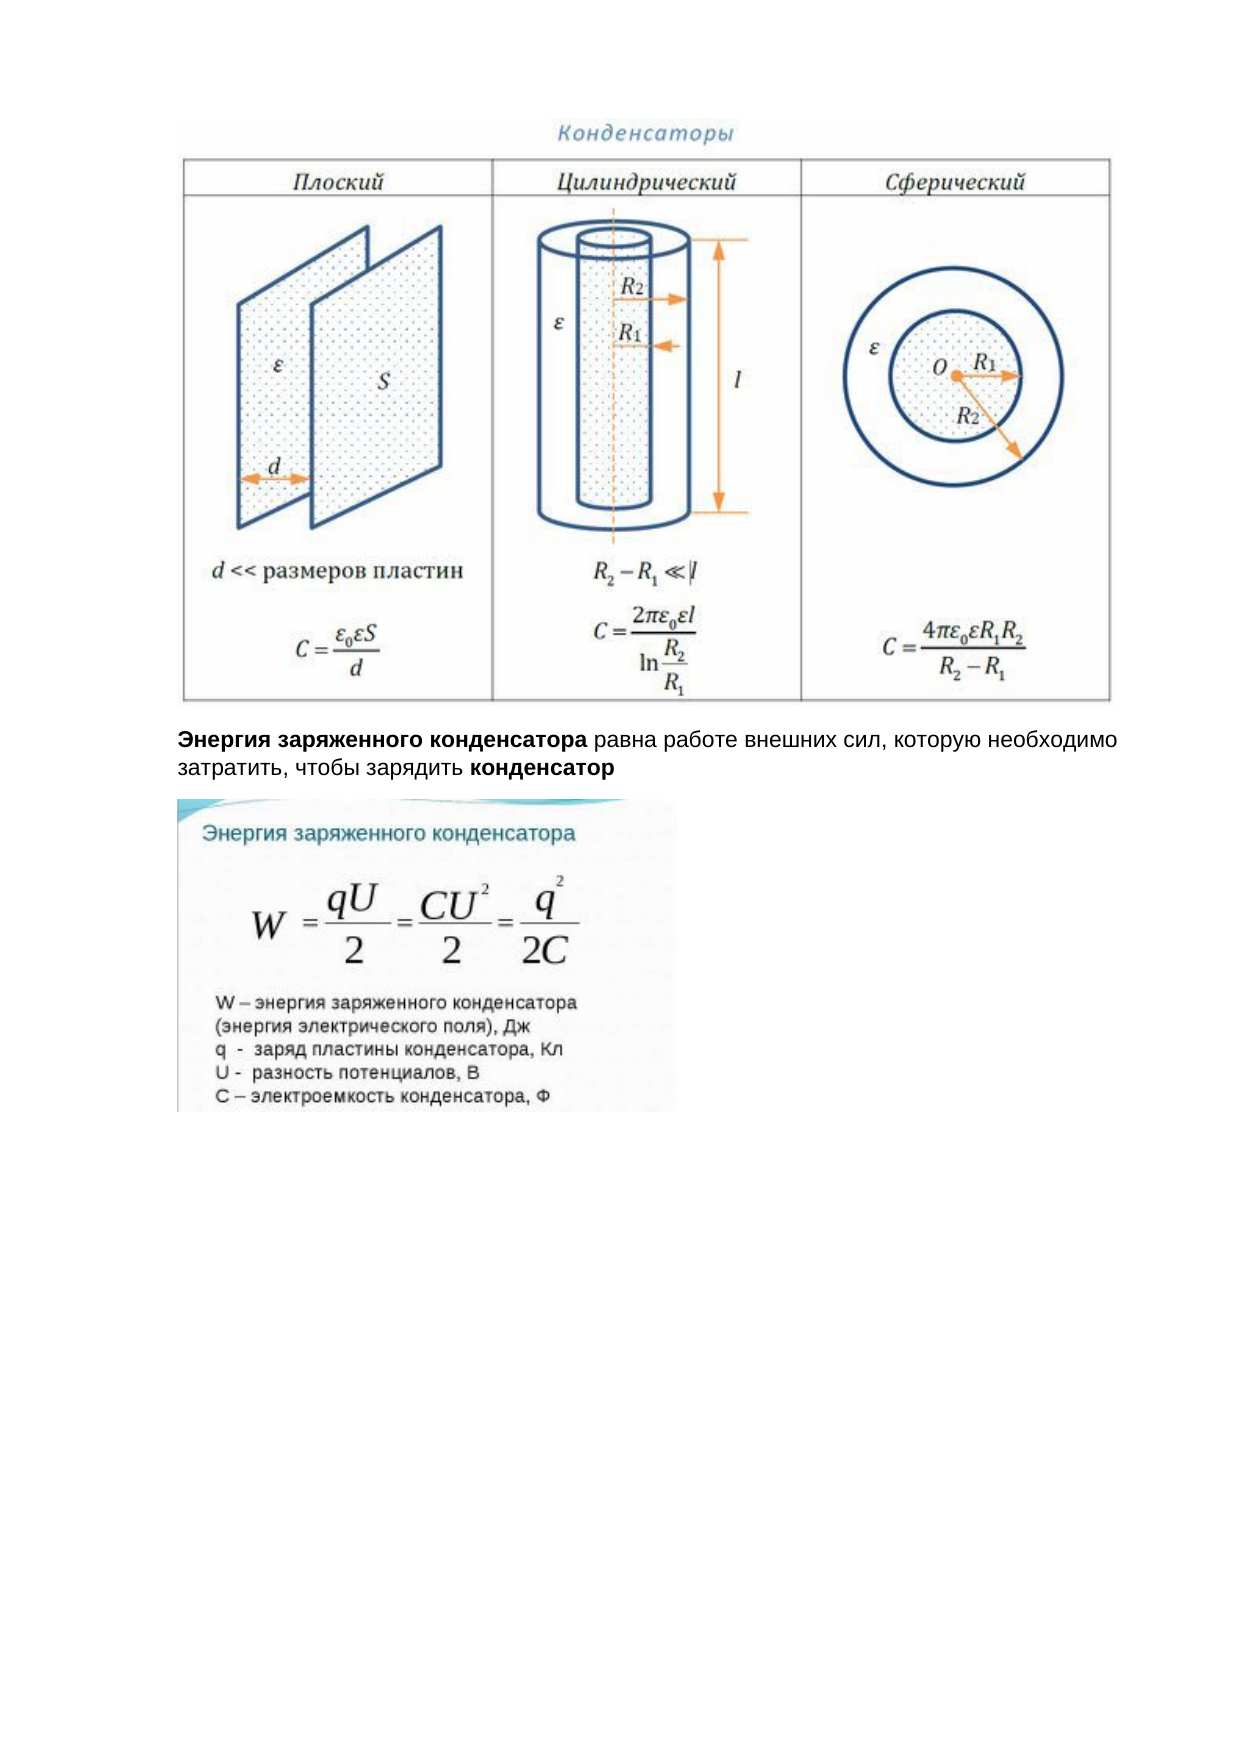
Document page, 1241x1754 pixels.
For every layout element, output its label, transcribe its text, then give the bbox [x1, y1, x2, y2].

text Энергия заряженного конденсатора равна работе внешних сил, которую необходимо затратить, чтобы зарядить конденсатор [177, 726, 1152, 781]
picture [177, 799, 678, 1112]
picture [177, 118, 1115, 707]
